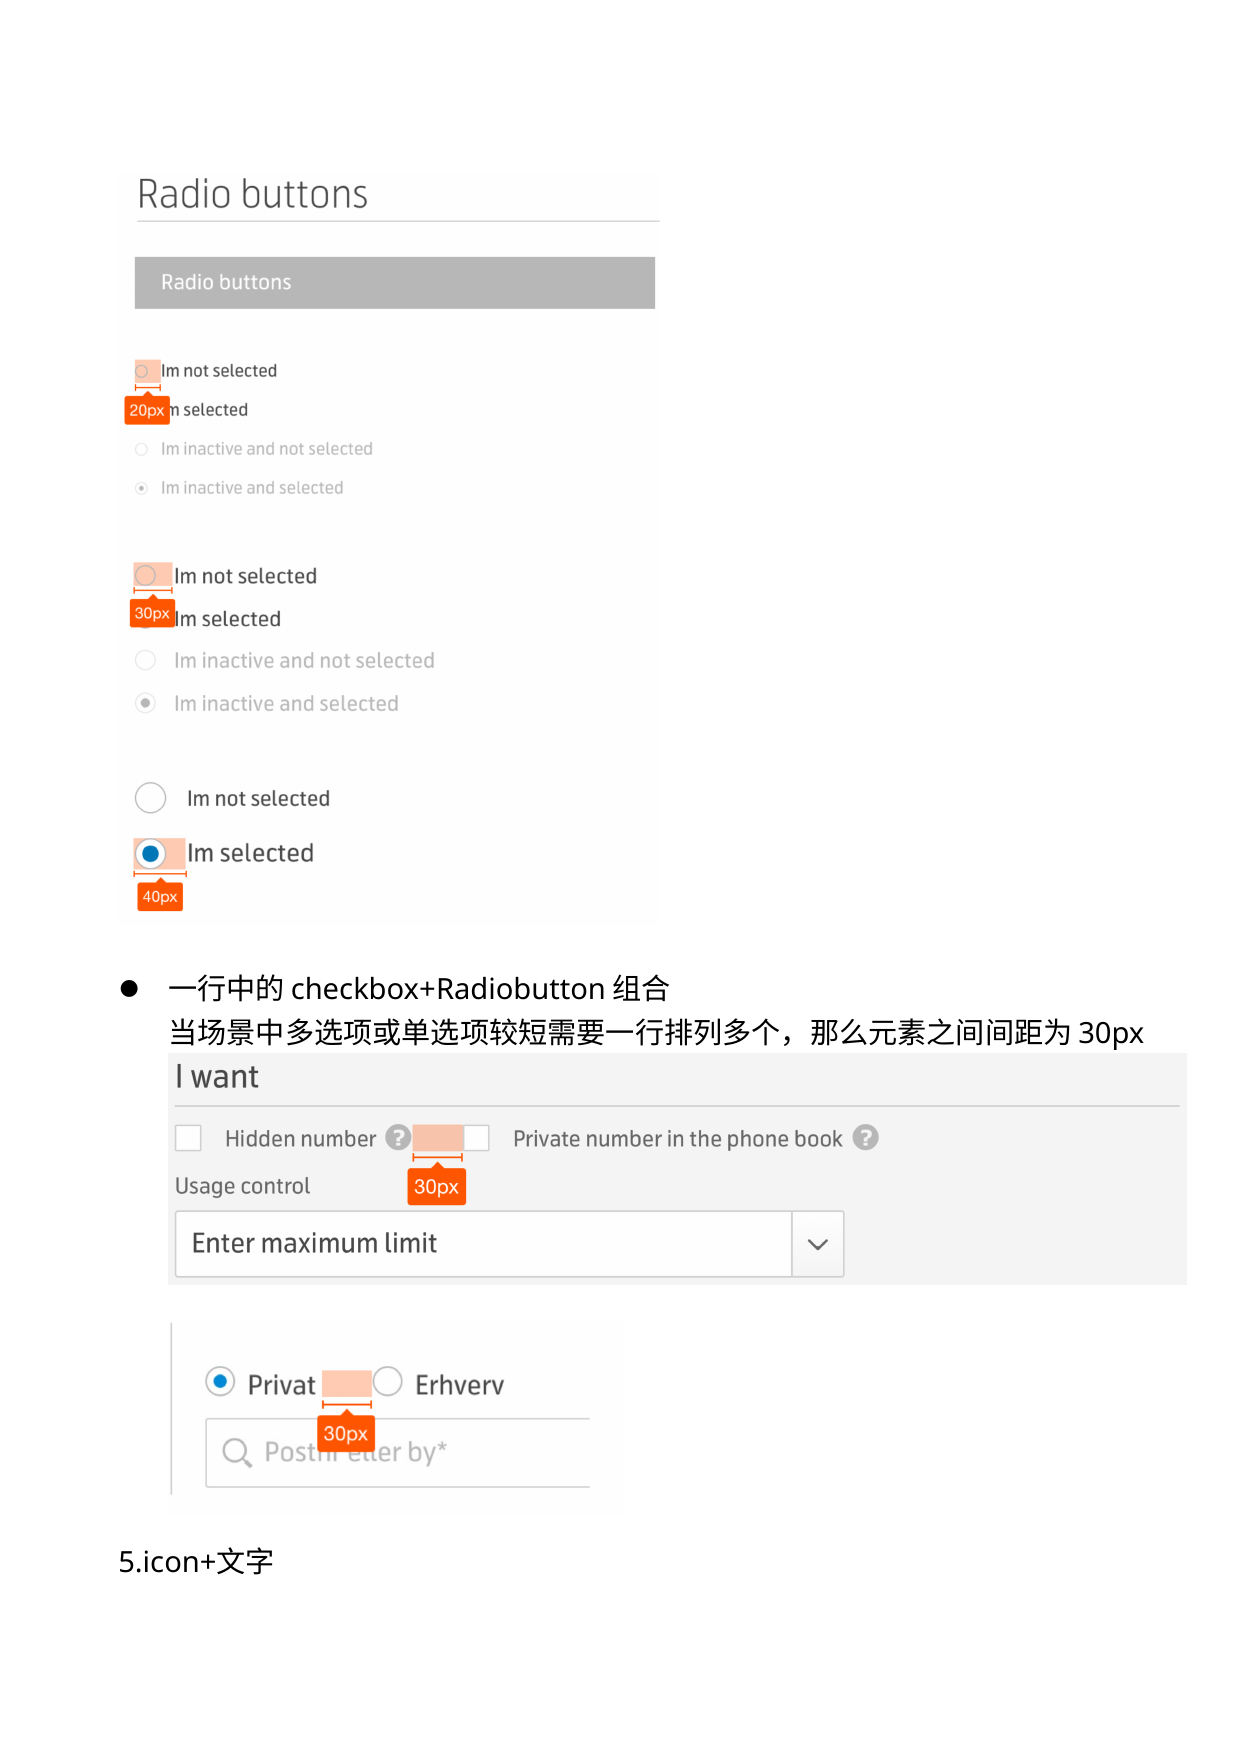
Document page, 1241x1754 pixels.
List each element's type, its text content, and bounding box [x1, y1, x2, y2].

picture [168, 1053, 1187, 1285]
list 一行中的checkbox+Radiobutton组合 [118, 965, 1167, 1009]
text 5.icon+文字 [118, 1538, 1167, 1582]
picture [118, 172, 660, 925]
picture [168, 1317, 625, 1515]
list 当场景中多选项或单选项较短需要一行排列多个，那么元素之间间距为30px [168, 1009, 1167, 1053]
